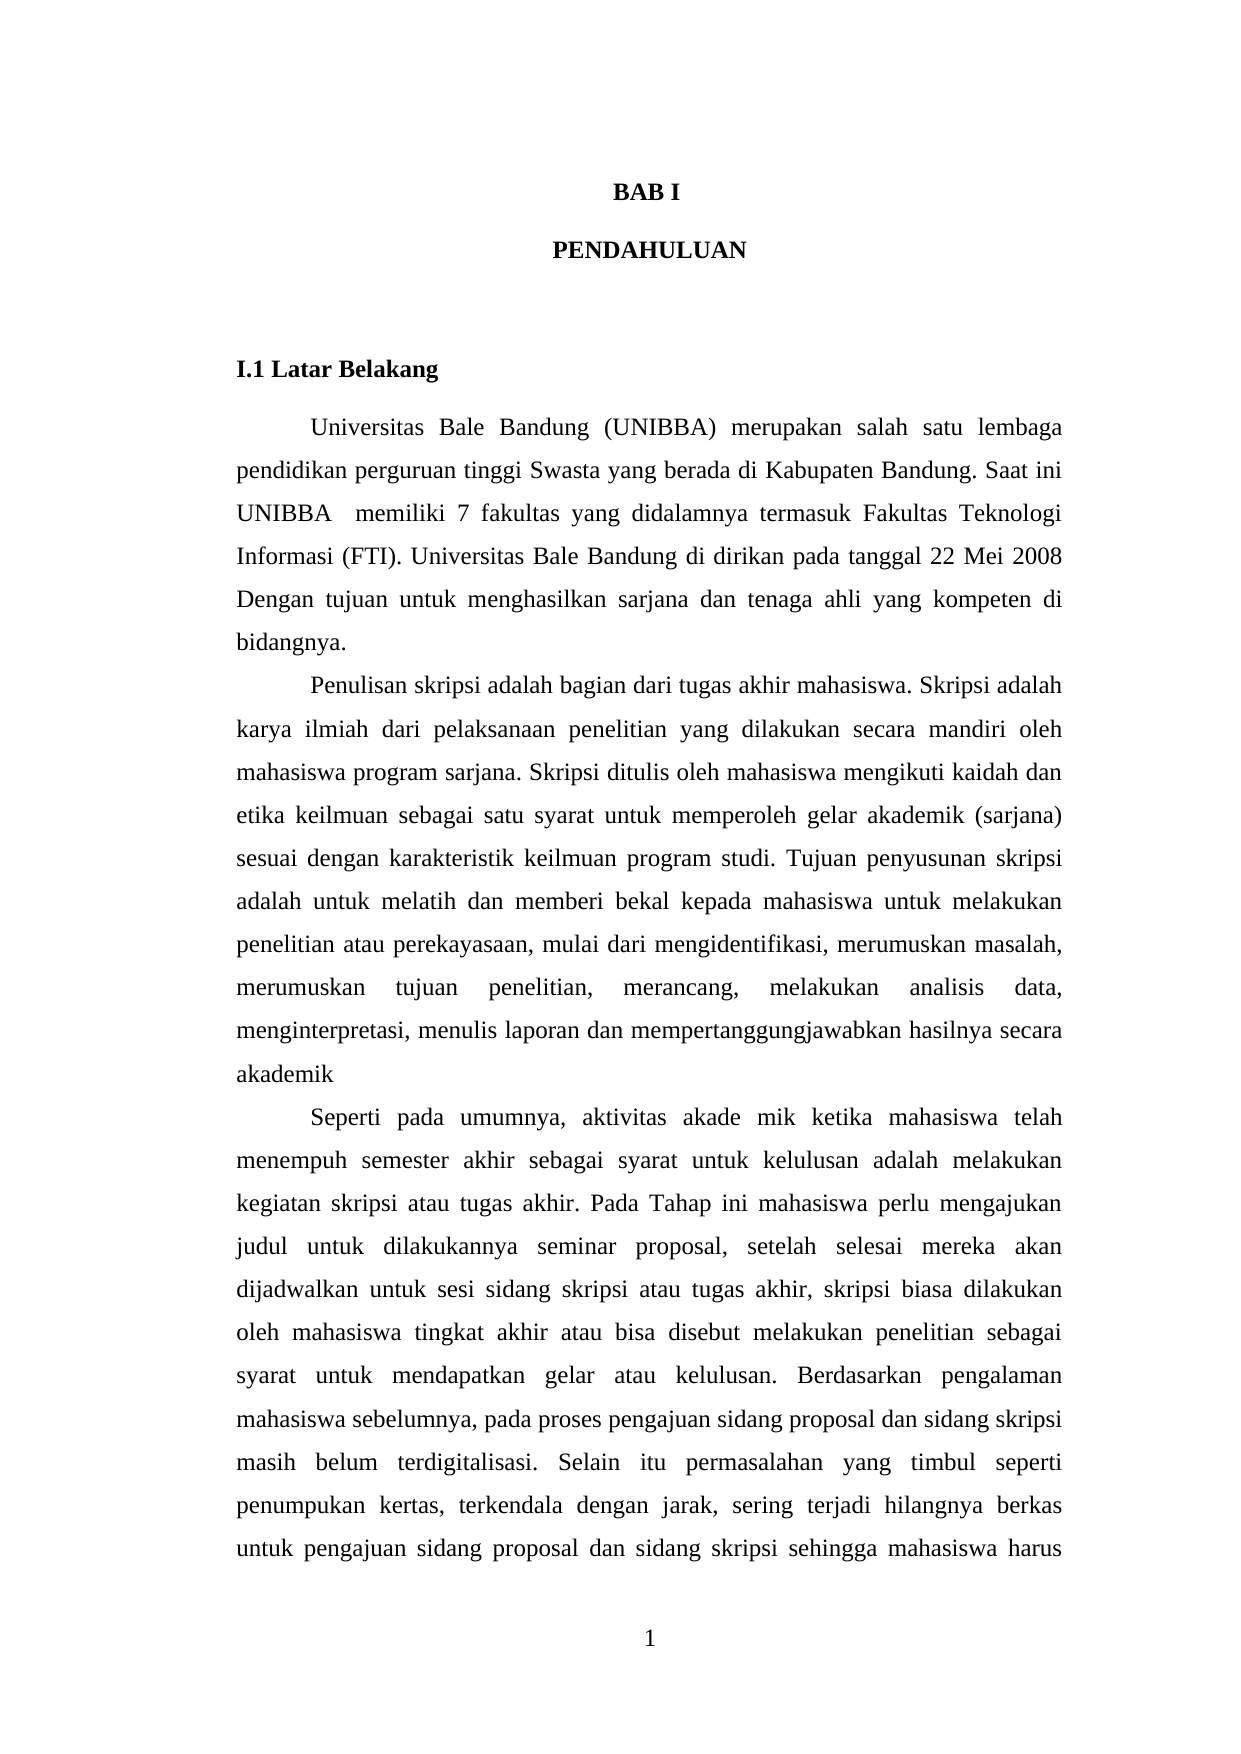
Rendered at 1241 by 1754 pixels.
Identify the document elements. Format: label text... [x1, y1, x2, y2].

text Penulisan skripsi adalah bagian dari tugas akhir mahasiswa. Skripsi adalah karya ilmiah dari pelaksanaan penelitian yang dilakukan secara mandiri oleh mahasiswa program sarjana. Skripsi ditulis oleh mahasiswa mengikuti kaidah dan etika keilmuan sebagai satu syarat untuk memperoleh gelar akademik (sarjana) sesuai dengan karakteristik keilmuan program studi. Tujuan penyusunan skripsi adalah untuk melatih dan memberi bekal kepada mahasiswa untuk melakukan penelitian atau perekayasaan, mulai dari mengidentifikasi, merumuskan masalah, merumuskan tujuan penelitian, merancang, melakukan analisis data, menginterpretasi, menulis laporan dan mempertanggungjawabkan hasilnya secara akademik [236, 671, 1063, 1087]
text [236, 1102, 1063, 1562]
subtitle Latar Belakang [236, 354, 1063, 383]
subtitle BAB I PENDAHULUAN [236, 177, 1063, 263]
text Universitas Bale Bandung (UNIBBA) merupakan salah satu lembaga pendidikan perguruan tinggi Swasta yang berada di Kabupaten Bandung. Saat ini UNIBBA memiliki 7 fakultas yang didalamnya termasuk Fakultas Teknologi Informasi (FTI). Universitas Bale Bandung di dirikan pada tanggal 22 Mei 2008 Dengan tujuan untuk menghasilkan sarjana dan tenaga ahli yang kompeten di bidangnya. [236, 412, 1063, 656]
